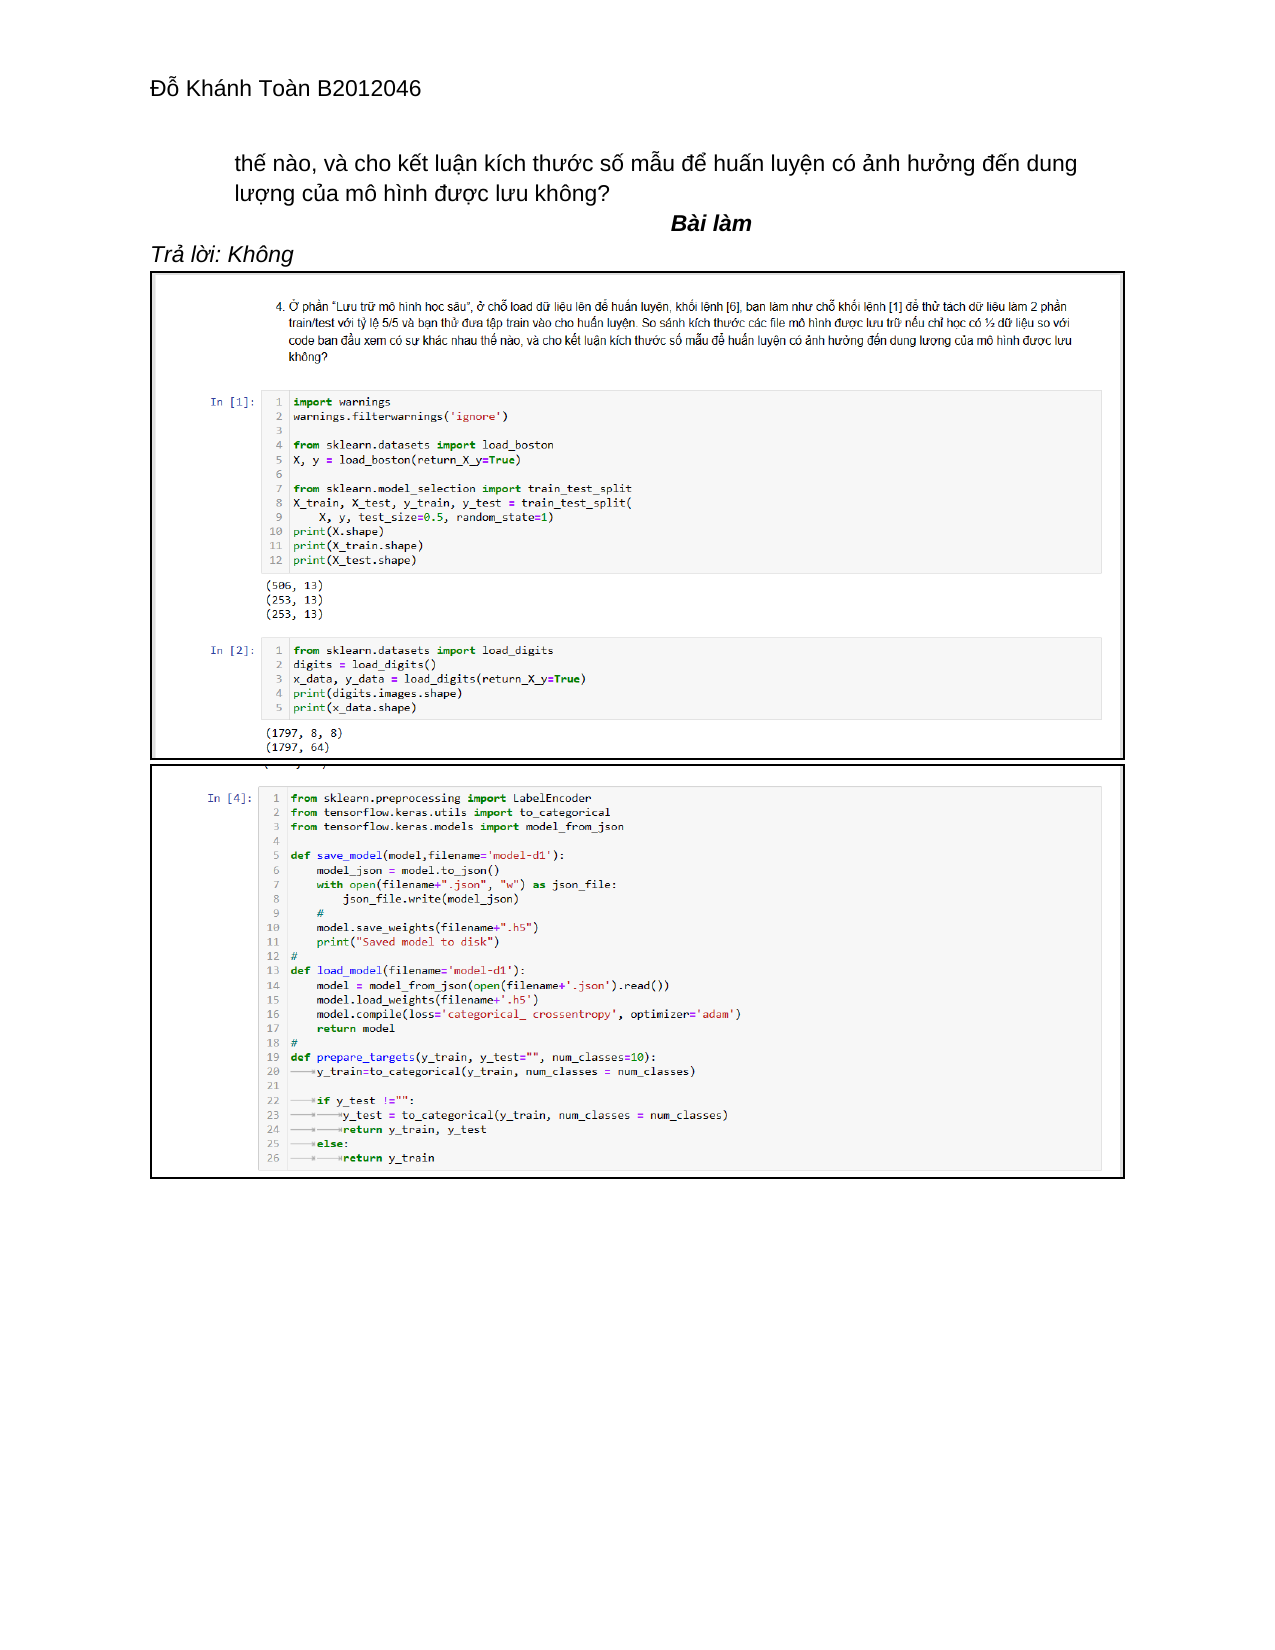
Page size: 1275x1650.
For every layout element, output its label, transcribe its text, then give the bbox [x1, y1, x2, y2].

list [197, 150, 1125, 207]
text Trả lời: Không [150, 241, 1125, 267]
text Bài làm [300, 210, 1125, 237]
picture [152, 273, 1123, 758]
picture [152, 766, 1123, 1177]
